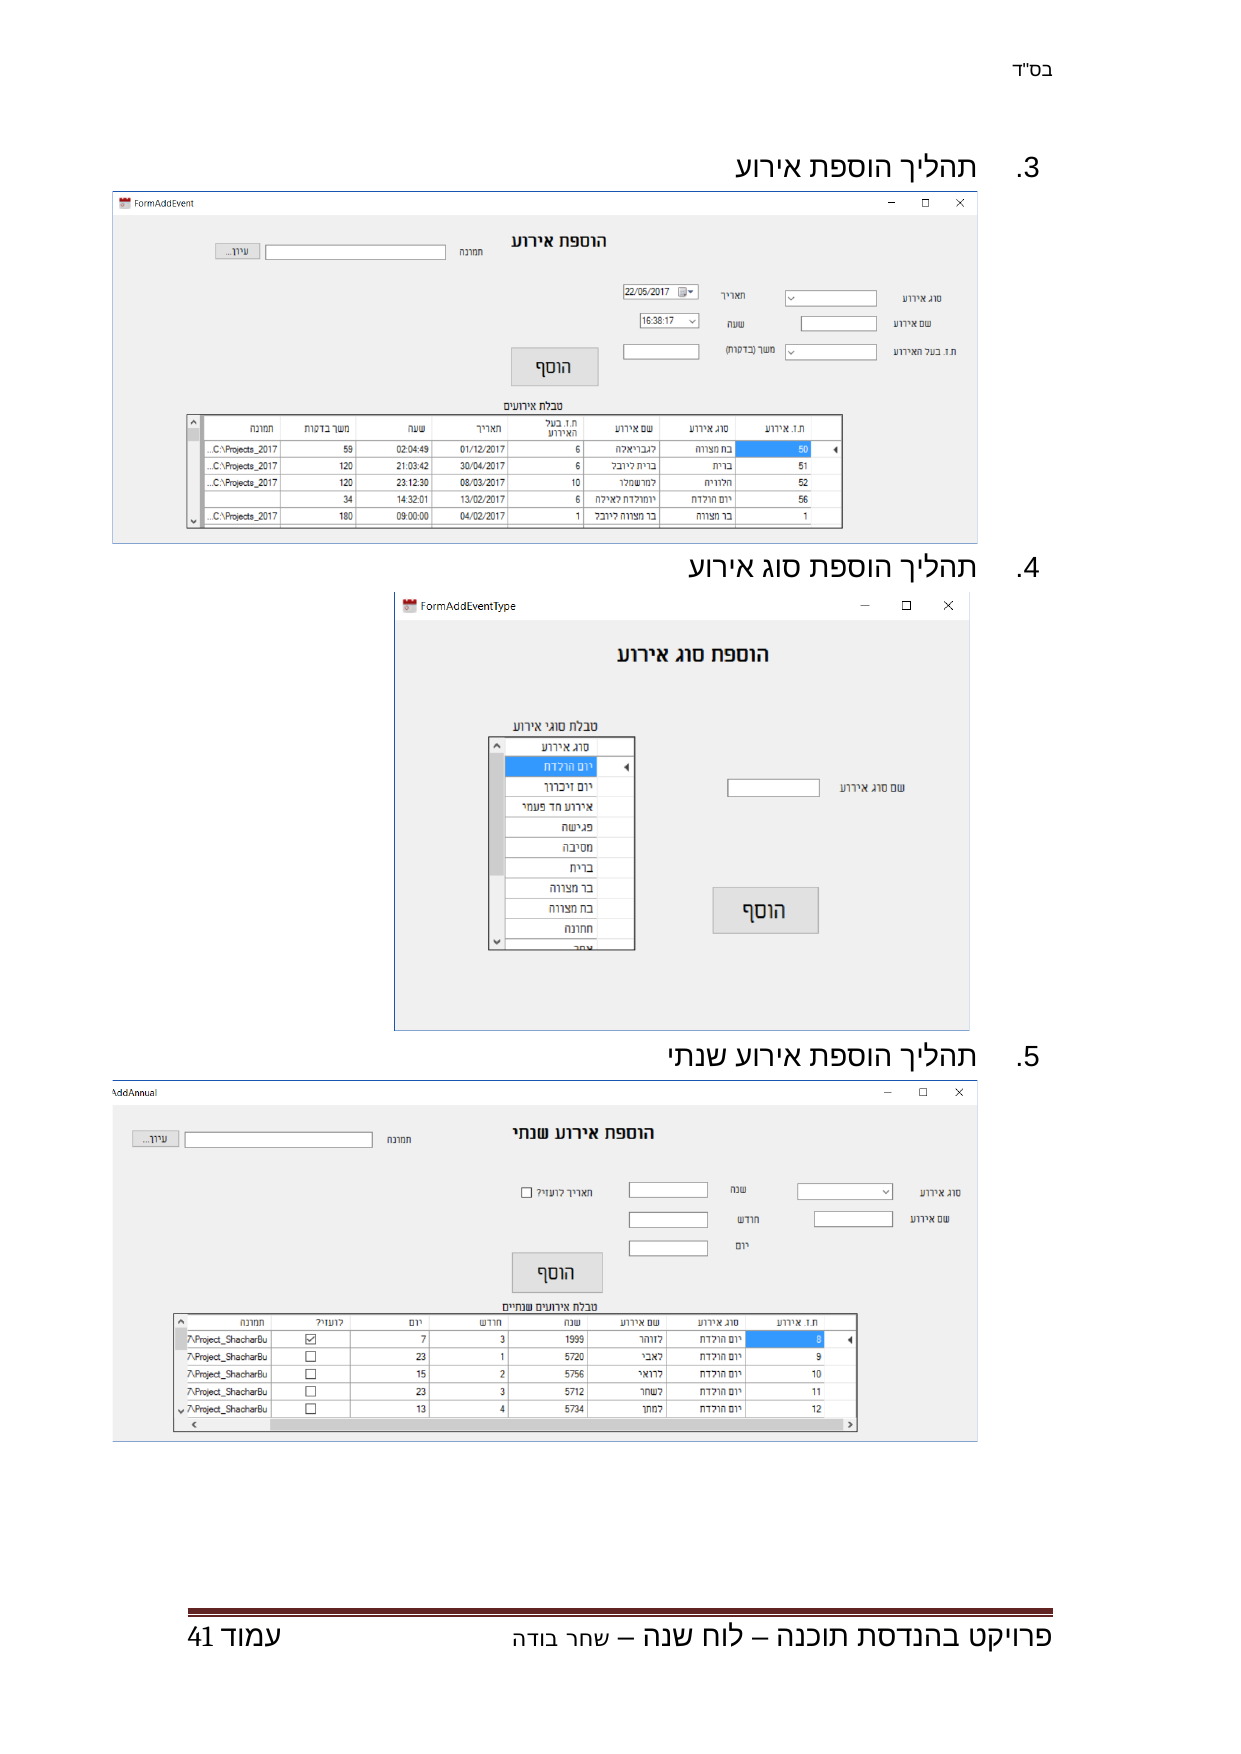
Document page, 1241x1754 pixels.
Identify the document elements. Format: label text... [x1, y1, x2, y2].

picture [112, 191, 978, 544]
picture [112, 1080, 978, 1442]
list תהליך הוספת סוג אירוע [187, 550, 1015, 584]
picture [394, 592, 970, 1031]
